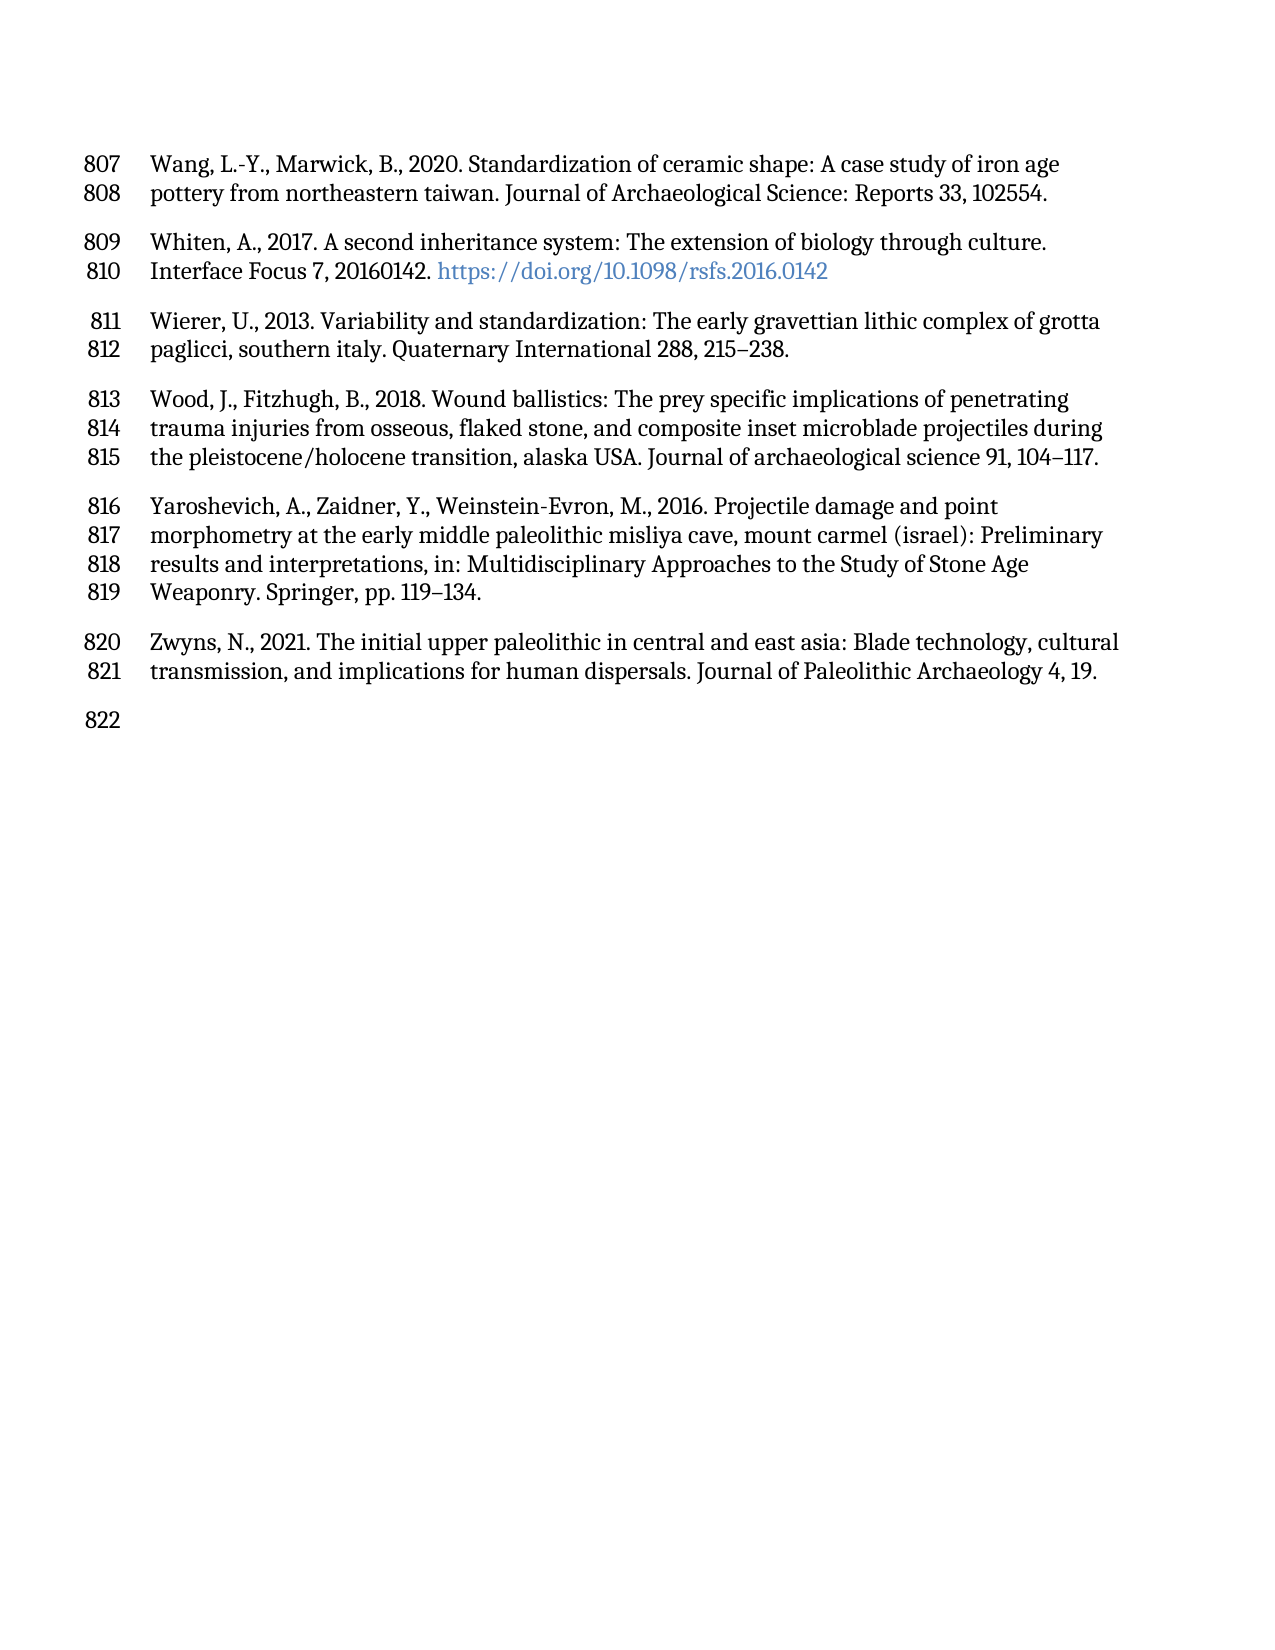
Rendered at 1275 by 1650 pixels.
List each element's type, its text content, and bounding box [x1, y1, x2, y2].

text Yaroshevich, A., Zaidner, Y., Weinstein-Evron, M., 2016. Projectile damage and point morphometry at the early middle paleolithic misliya cave, mount carmel (israel): Preliminary results and interpretations, in: Multidisciplinary Approaches to the Study of Stone Age Weaponry. Springer, pp. 119–134. [150, 492, 1125, 607]
text Zwyns, N., 2021. The initial upper paleolithic in central and east asia: Blade technology, cultural transmission, and implications for human dispersals. Journal of Paleolithic Archaeology 4, 19. [150, 628, 1125, 685]
text Whiten, A., 2017. A second inheritance system: The extension of biology through culture. Interface Focus 7, 20160142. https://doi.org/10.1098/rsfs.2016.0142 [150, 228, 1125, 286]
text Wang, L.-Y., Marwick, B., 2020. Standardization of ceramic shape: A case study of iron age pottery from northeastern taiwan. Journal of Archaeological Science: Reports 33, 102554. [150, 150, 1125, 207]
text Wierer, U., 2013. Variability and standardization: The early gravettian lithic complex of grotta paglicci, southern italy. Quaternary International 288, 215–238. [150, 307, 1125, 364]
text Wood, J., Fitzhugh, B., 2018. Wound ballistics: The prey specific implications of penetrating trauma injuries from osseous, flaked stone, and composite inset microblade projectiles during the pleistocene/holocene transition, alaska USA. Journal of archaeological science 91, 104–117. [150, 385, 1125, 471]
